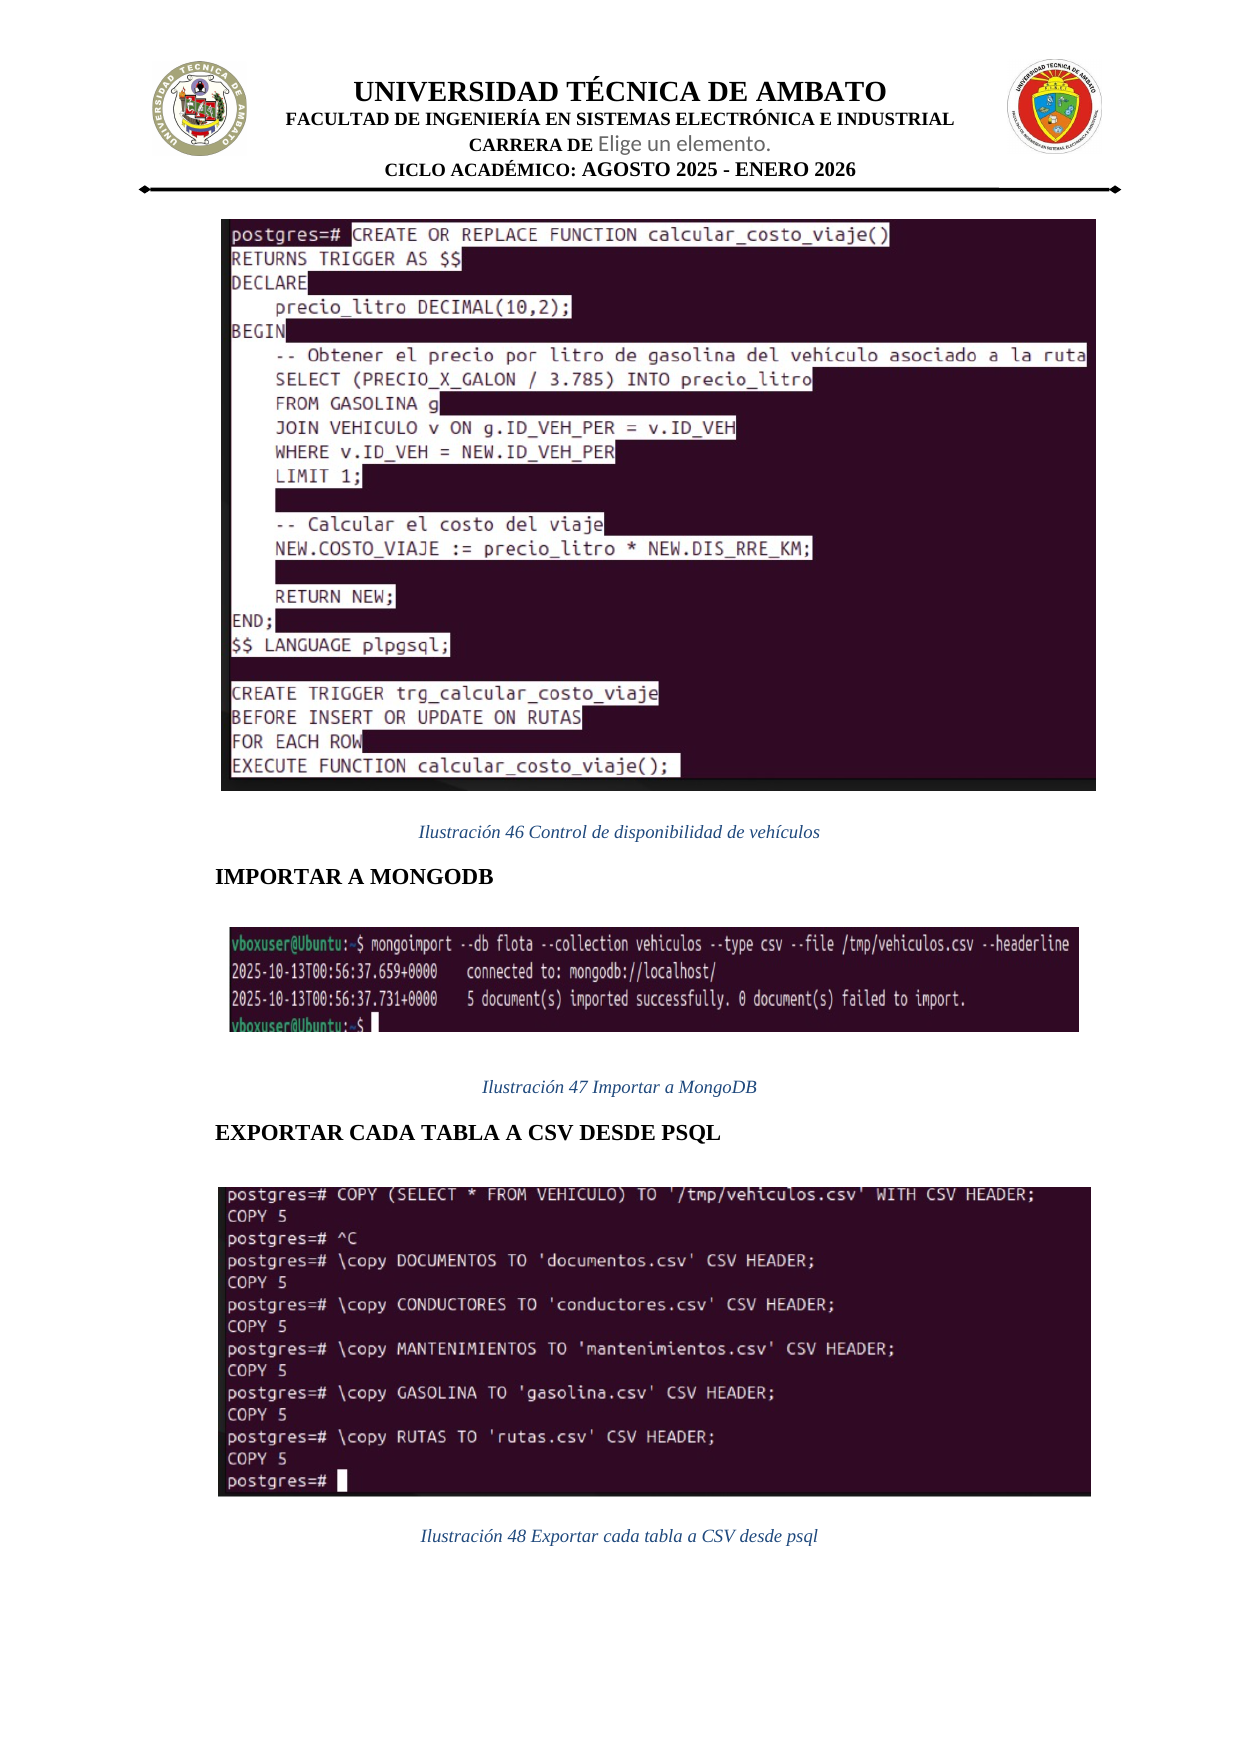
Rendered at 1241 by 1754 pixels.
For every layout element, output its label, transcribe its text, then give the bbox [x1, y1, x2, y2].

text Ilustración 47 Importar a MongoDB [177, 1076, 1063, 1098]
picture [152, 61, 247, 156]
picture [214, 209, 1101, 796]
text Ilustración 48 Exportar cada tabla a CSV desde psql [177, 1525, 1063, 1547]
picture [1007, 59, 1102, 154]
picture [214, 913, 1101, 1052]
text Ilustración 46 Control de disponibilidad de vehículos [177, 821, 1063, 842]
text IMPORTAR A MONGODB [177, 863, 1063, 889]
text EXPORTAR CADA TABLA A CSV DESDE PSQL [177, 1119, 1063, 1145]
picture [214, 1170, 1101, 1501]
